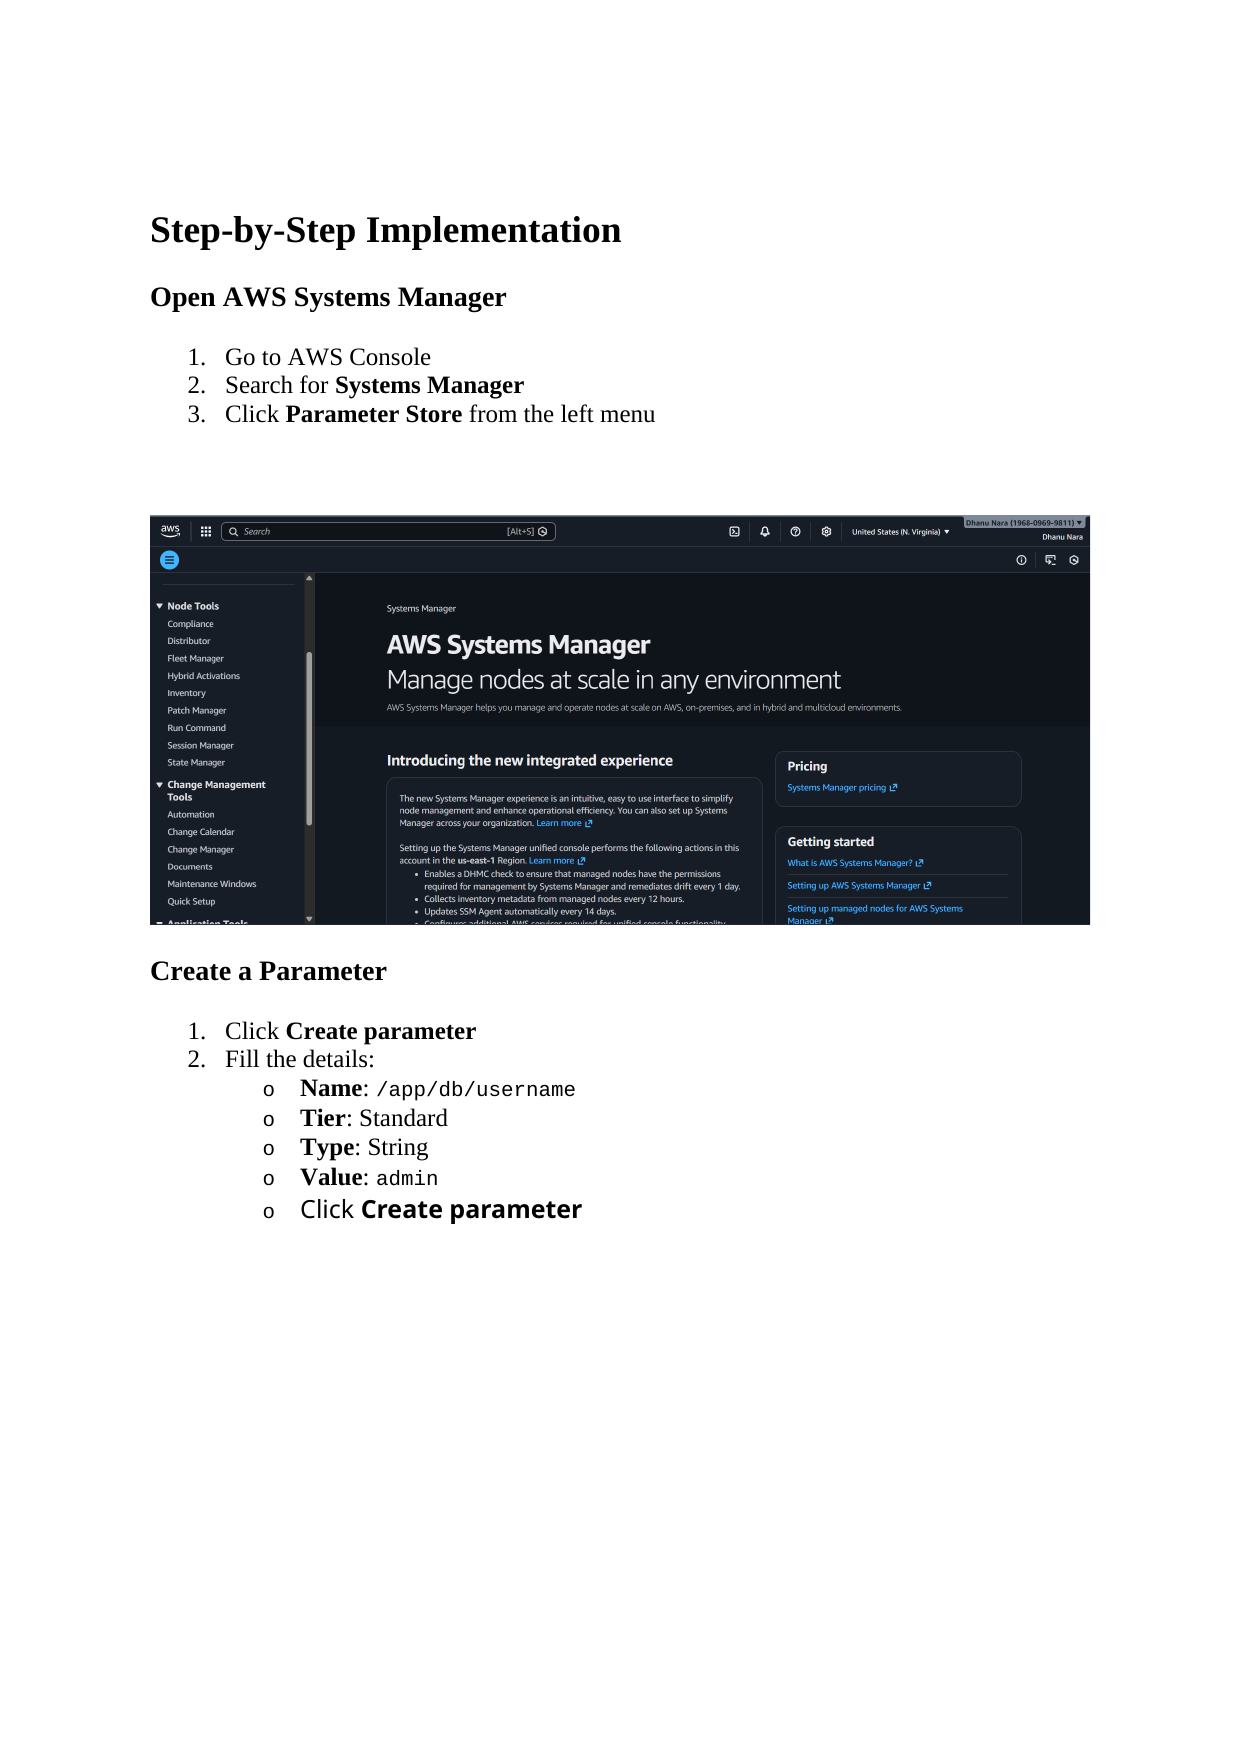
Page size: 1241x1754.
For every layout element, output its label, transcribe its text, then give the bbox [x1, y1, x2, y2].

list Click Create parameter [187, 1016, 1090, 1044]
list Tier: Standard [262, 1103, 1090, 1132]
list Go to AWS Console [187, 342, 1090, 371]
list Click Create parameter [262, 1192, 1090, 1226]
list Click Parameter Store from the left menu [187, 399, 1090, 428]
list Type: String [262, 1132, 1090, 1162]
list Fill the details: [187, 1044, 1090, 1073]
text Create a Parameter [150, 954, 1090, 987]
text Open AWS Systems Manager [150, 280, 1090, 313]
list Value: admin [262, 1162, 1090, 1192]
picture [150, 515, 1091, 925]
list Name: /app/db/username [262, 1073, 1090, 1103]
list Search for Systems Manager [187, 371, 1090, 399]
text Step-by-Step Implementation [150, 208, 1090, 251]
